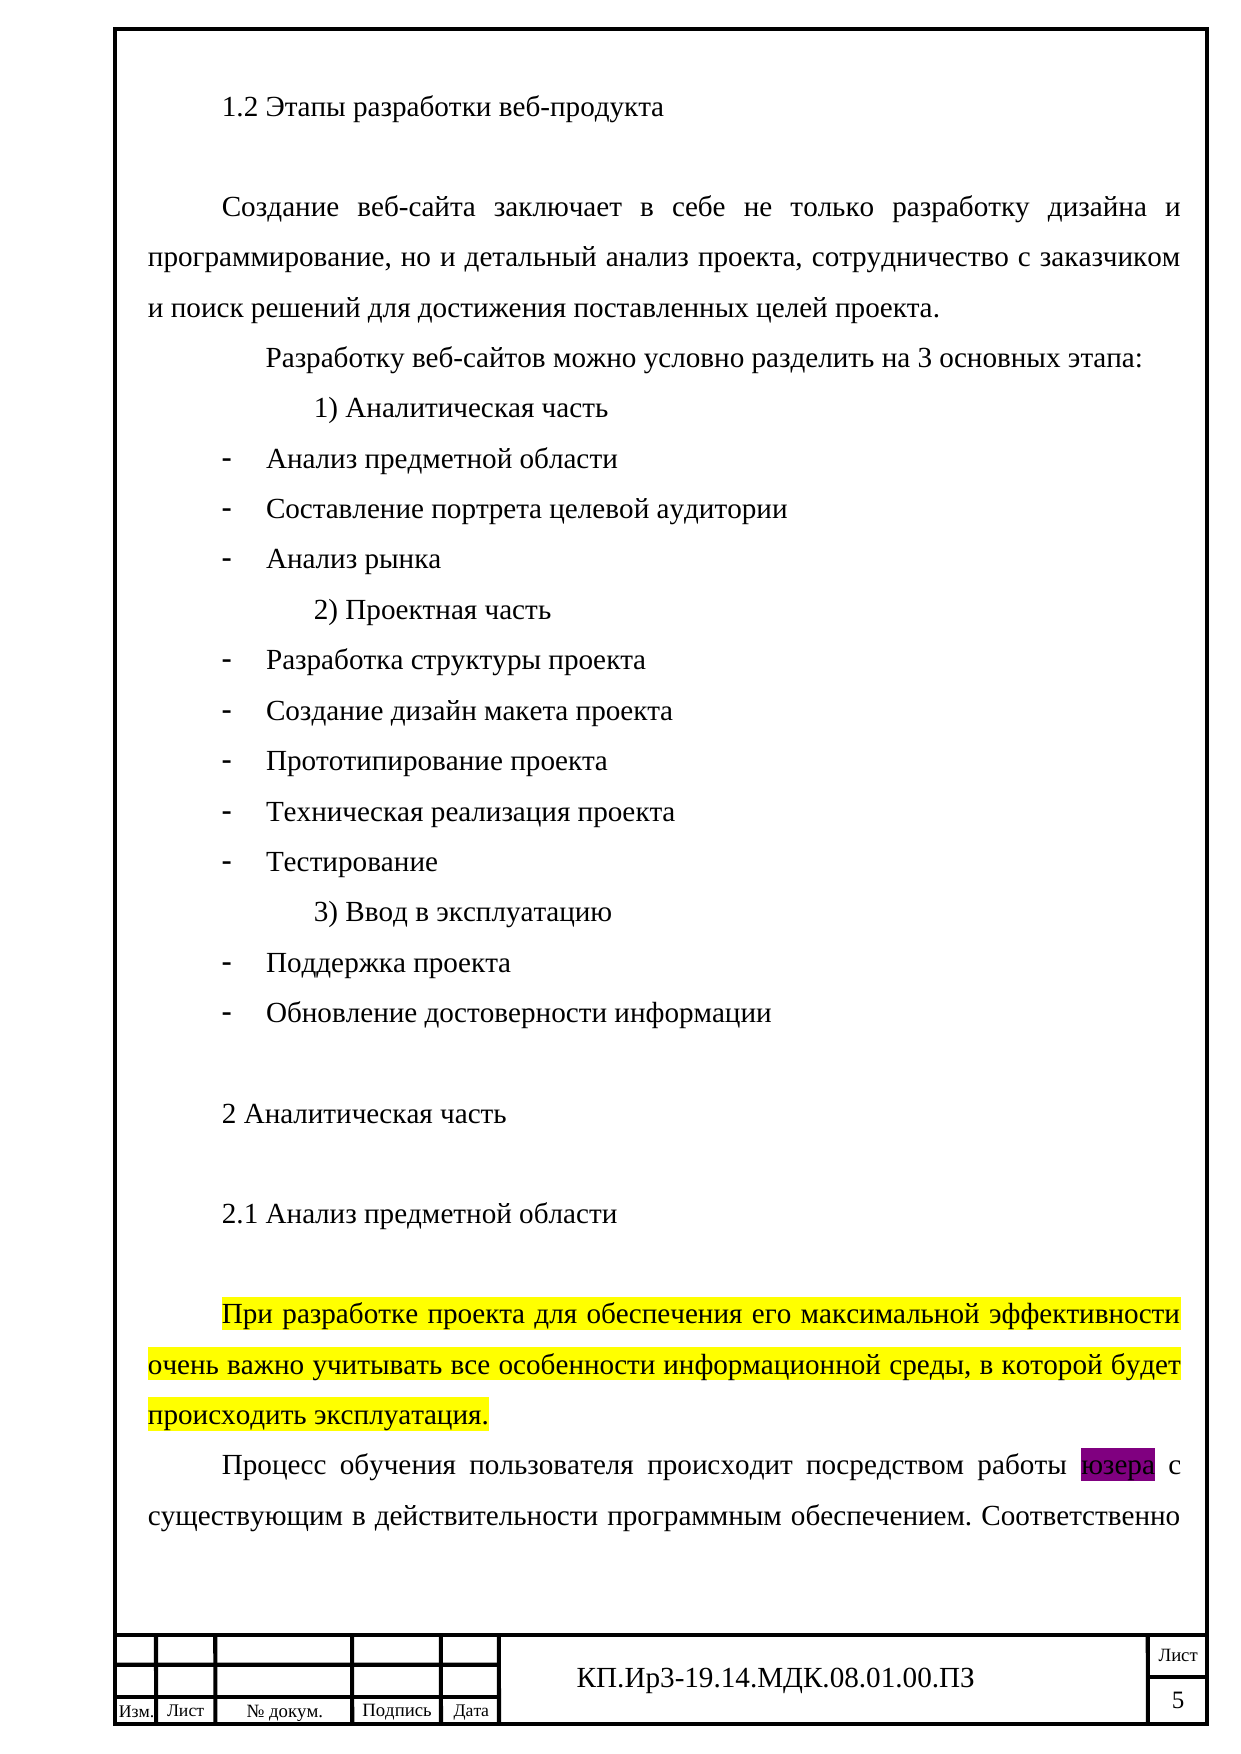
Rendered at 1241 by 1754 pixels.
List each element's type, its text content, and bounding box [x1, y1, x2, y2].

list Прототипирование проекта [222, 743, 1181, 777]
list Обновление достоверности информации [222, 995, 1181, 1029]
list Анализ предметной области [222, 441, 1181, 474]
list Разработку веб-сайтов можно условно разделить на 3 основных этапа: [265, 340, 1181, 374]
list Поддержка проекта [222, 945, 1181, 978]
text Создание веб-сайта заключает в себе не только разработку дизайна и программирование, но и детальный анализ проекта, сотрудничество с заказчиком и поиск решений для достижения поставленных целей проекта. [148, 189, 1181, 323]
list Создание дизайн макета проекта [222, 693, 1181, 726]
list Ввод в эксплуатацию [223, 894, 1181, 928]
text При разработке проекта для обеспечения его максимальной эффективности очень важно учитывать все особенности информационной среды, в которой будет происходить эксплуатация. [148, 1297, 1181, 1347]
text При разработке проекта для обеспечения его максимальной эффективности очень важно учитывать все особенности информационной среды, в которой будет происходить эксплуатация. [148, 1380, 1181, 1431]
subtitle 2.1 Анализ предметной области [148, 1196, 1181, 1230]
list Анализ рынка [222, 542, 1181, 575]
list Этапы разработки веб-продукта [222, 89, 1181, 122]
text 2 Аналитическая часть [148, 1096, 1181, 1129]
list Тестирование [222, 844, 1181, 878]
list Разработка структуры проекта [222, 642, 1181, 676]
list Аналитическая часть [223, 391, 1181, 424]
list Проектная часть [223, 592, 1181, 626]
list Техническая реализация проекта [222, 794, 1181, 827]
list Составление портрета целевой аудитории [222, 491, 1181, 525]
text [148, 1447, 1181, 1531]
